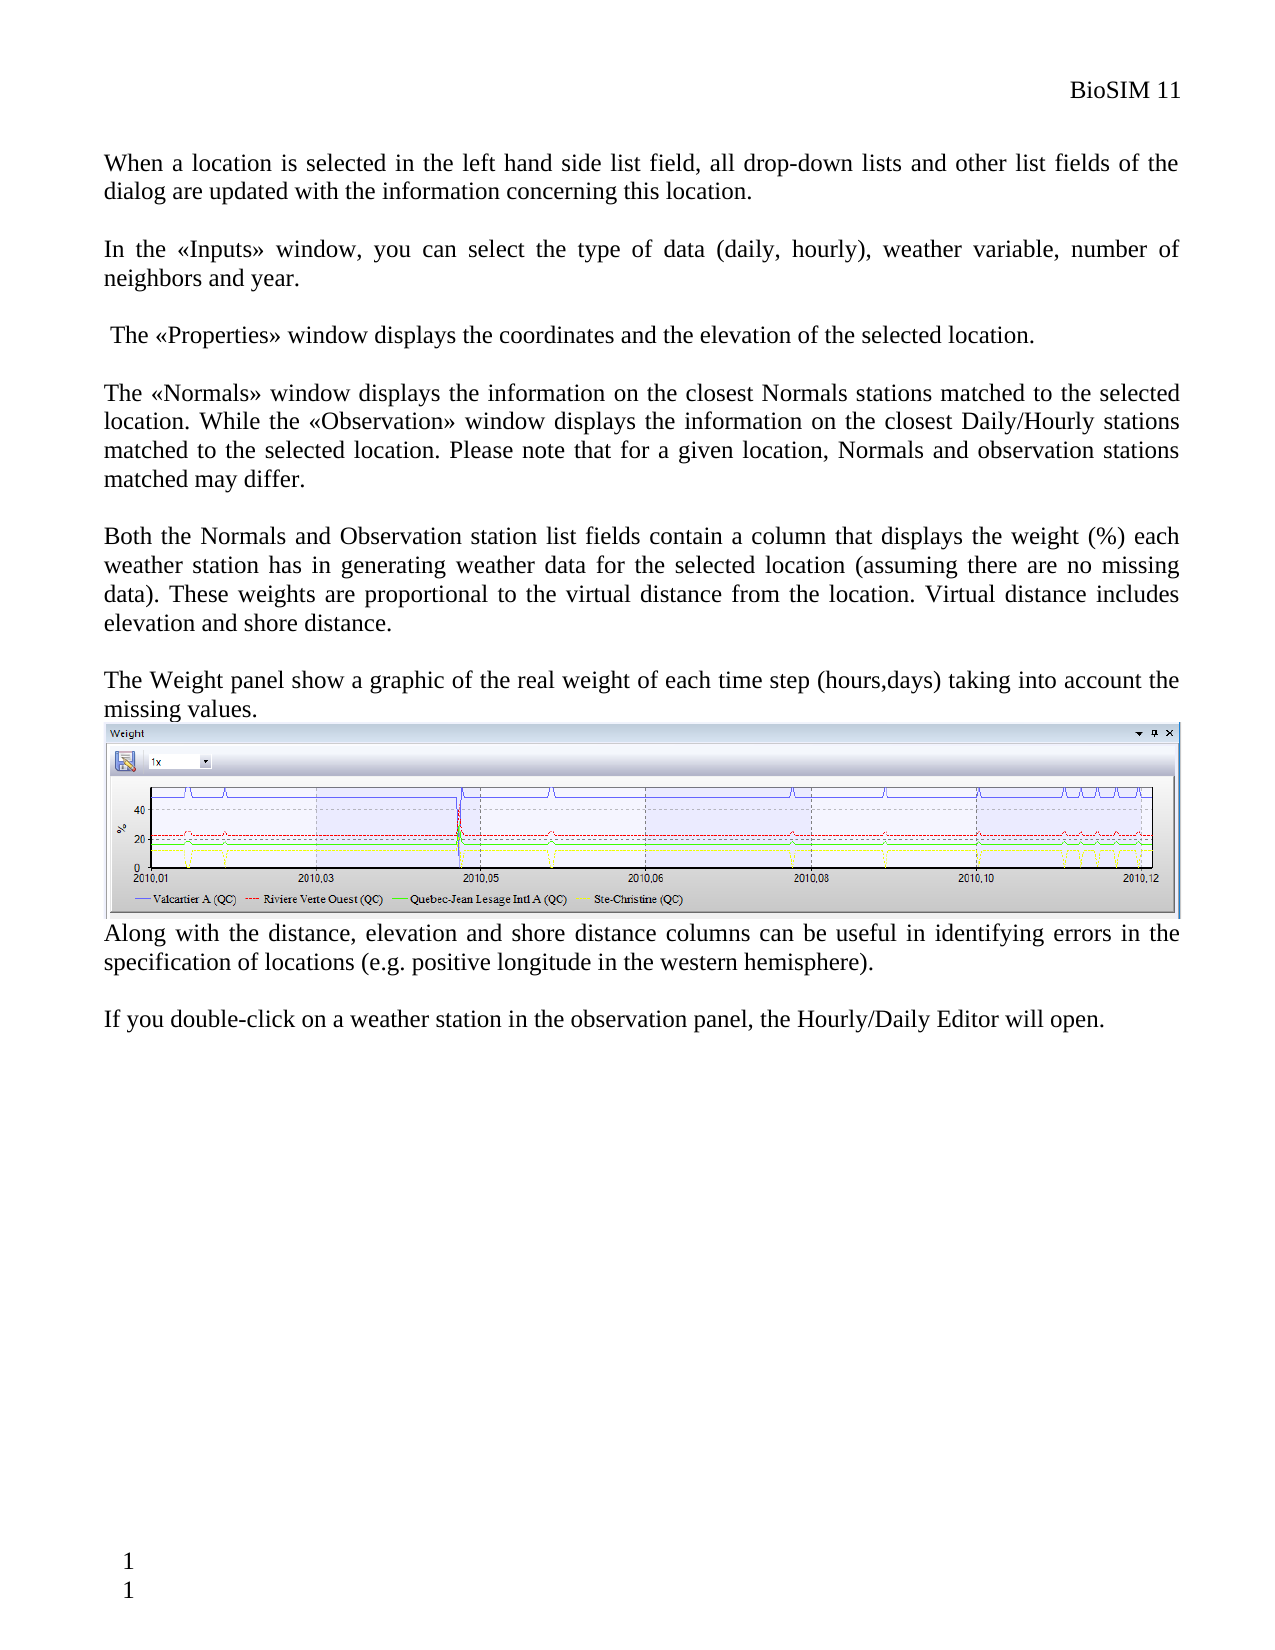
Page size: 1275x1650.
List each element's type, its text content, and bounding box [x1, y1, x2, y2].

text The «Normals» window displays the information on the closest Normals stations matched to the selected location. While the «Observation» window displays the information on the closest Daily/Hourly stations matched to the selected location. Please note that for a given location, Normals and observation stations matched may differ. [103, 378, 1181, 493]
text In the «Inputs» window, you can select the type of data (daily, hourly), weather variable, number of neighbors and year. [103, 234, 1181, 291]
text Along with the distance, elevation and shore distance columns can be useful in identifying errors in the specification of locations (e.g. positive longitude in the western hemisphere). [103, 919, 1181, 976]
text Both the Normals and Observation station list fields contain a column that displays the weight (%) each weather station has in generating weather data for the selected location (assuming there are no missing data). These weights are proportional to the virtual distance from the location. Virtual distance includes elevation and shore distance. [103, 521, 1181, 636]
picture [103, 722, 1182, 919]
text When a location is selected in the left hand side list field, all drop-down lists and other list fields of the dialog are updated with the information concerning this location. [103, 148, 1181, 205]
text The «Properties» window displays the coordinates and the elevation of the selected location. [103, 320, 1181, 349]
text The Weight panel show a graphic of the real weight of each time step (hours,days) taking into account the missing values. [103, 665, 1181, 722]
text If you double-click on a weather station in the observation panel, the Hourly/Daily Editor will open. [103, 1004, 1181, 1033]
